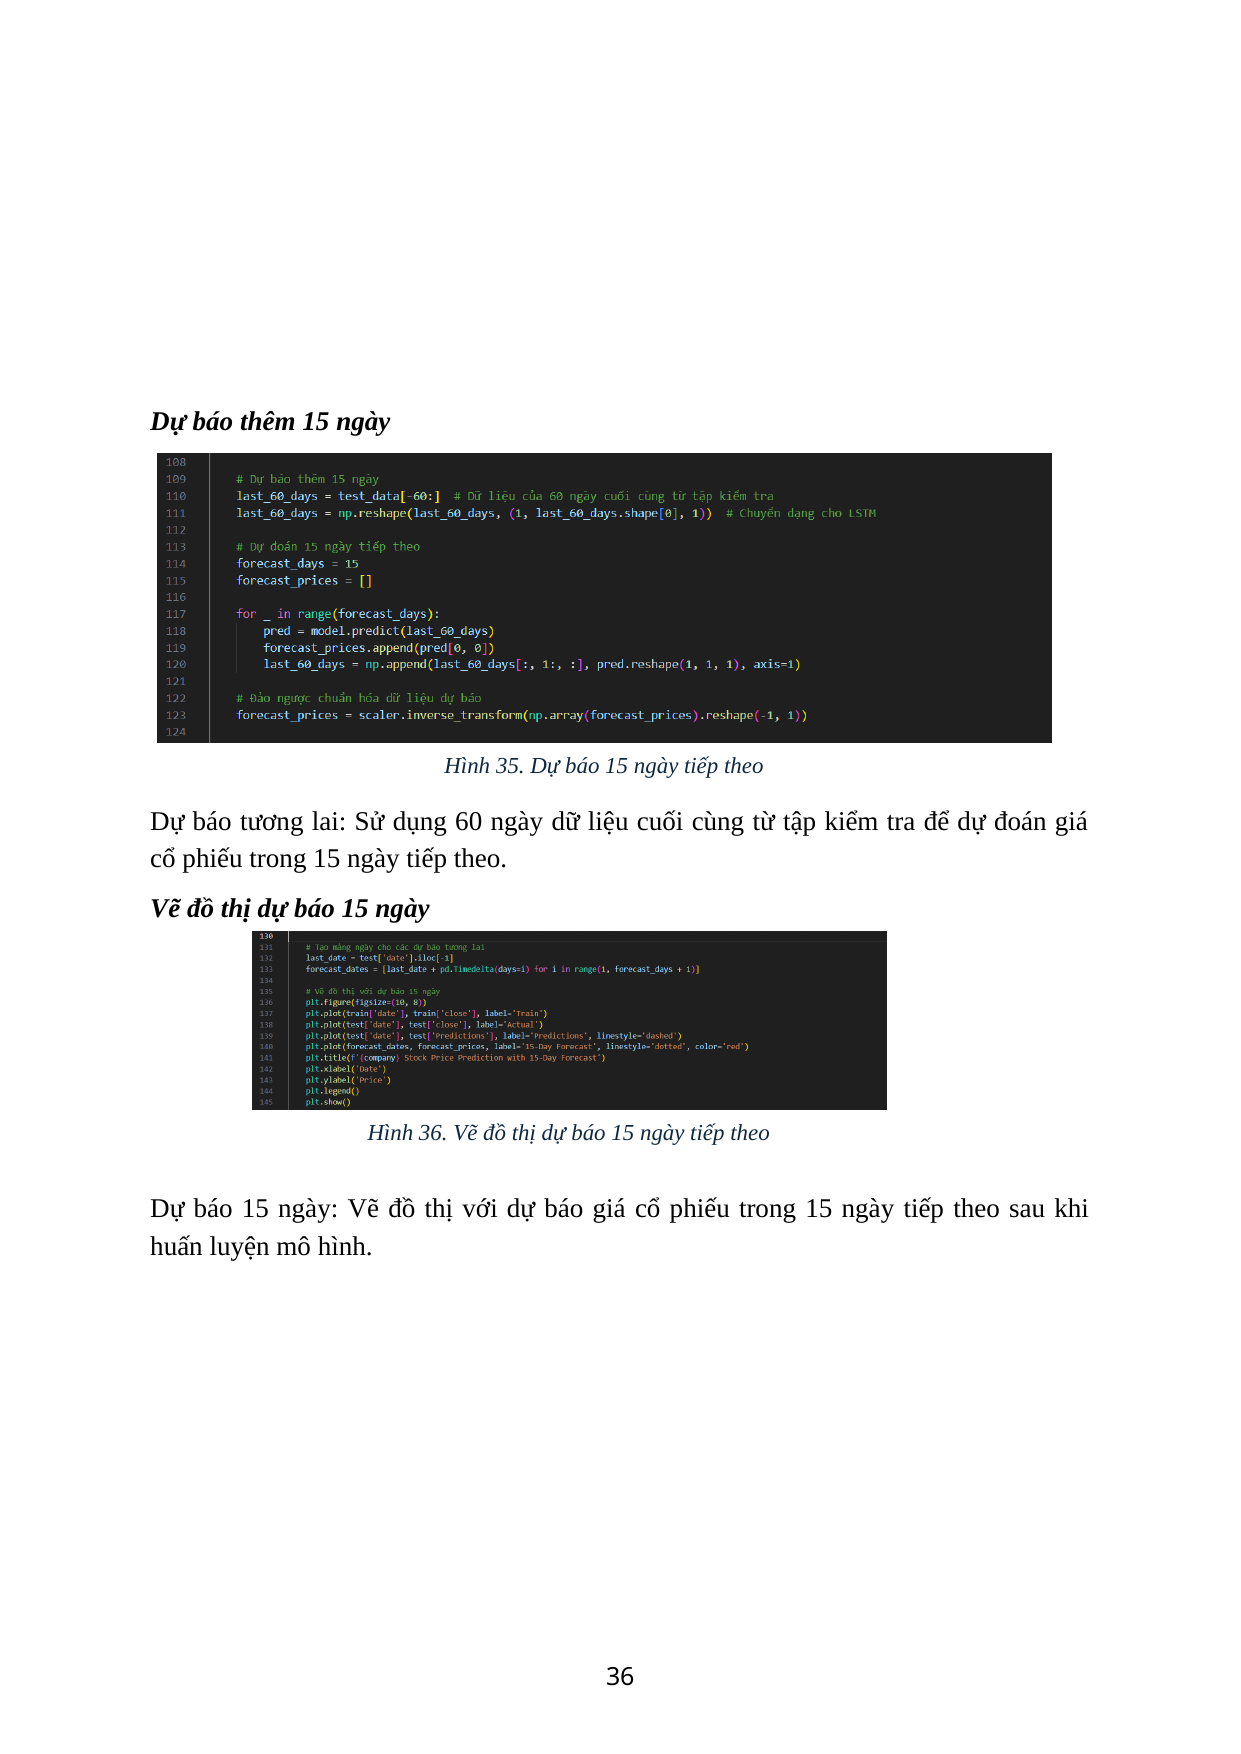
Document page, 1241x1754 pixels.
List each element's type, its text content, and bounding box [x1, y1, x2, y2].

text Dự báo 15 ngày: Vẽ đồ thị với dự báo giá cổ phiếu trong 15 ngày tiếp theo sau khi huấn luyện mô hình. [150, 1187, 1090, 1262]
text Dự báo thêm 15 ngày [150, 400, 1090, 437]
text Dự báo tương lai: Sử dụng 60 ngày dữ liệu cuối cùng từ tập kiểm tra để dự đoán giá cổ phiếu trong 15 ngày tiếp theo. [150, 800, 1090, 875]
picture [157, 453, 1052, 743]
text Vẽ đồ thị dự báo 15 ngày [150, 887, 1090, 925]
picture [252, 931, 887, 1110]
